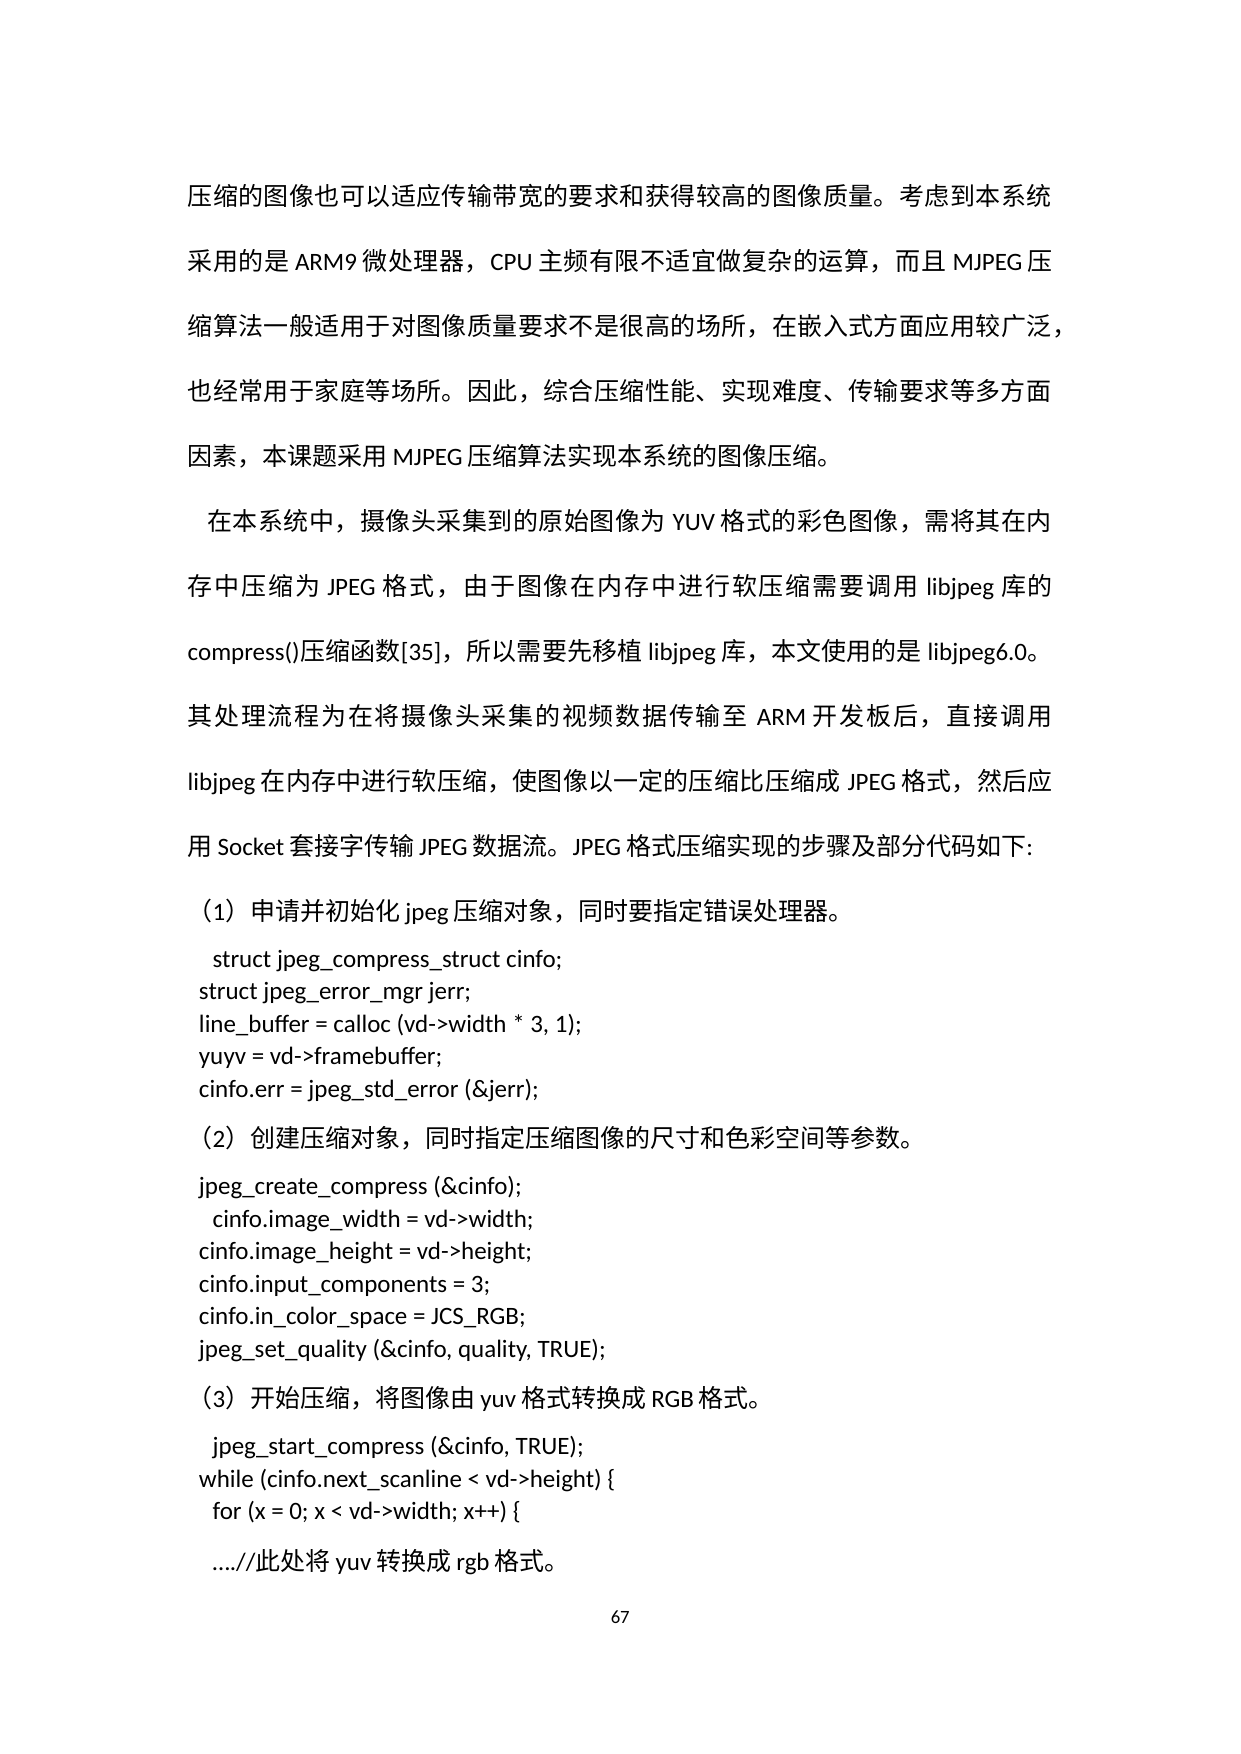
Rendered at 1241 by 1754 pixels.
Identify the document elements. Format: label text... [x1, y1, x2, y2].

text ….//此处将yuv转换成rgb格式。 [187, 1527, 1053, 1592]
text line_buffer = calloc (vd->width * 3, 1); [187, 1007, 1053, 1039]
text （2）创建压缩对象，同时指定压缩图像的尺寸和色彩空间等参数。 [187, 1104, 1053, 1169]
text cinfo.in_color_space = JCS_RGB; [187, 1299, 1053, 1332]
text cinfo.input_components = 3; [187, 1267, 1053, 1299]
text struct jpeg_error_mgr jerr; [187, 974, 1053, 1007]
text jpeg_create_compress (&cinfo); [187, 1169, 1053, 1202]
text cinfo.image_width = vd->width; [187, 1202, 1053, 1234]
text struct jpeg_compress_struct cinfo; [187, 942, 1053, 974]
text 在本系统中，摄像头采集到的原始图像为YUV格式的彩色图像，需将其在内存中压缩为JPEG格式，由于图像在内存中进行软压缩需要调用libjpeg库的compress()压缩函数[35]，所以需要先移植libjpeg库，本文使用的是libjpeg6.0。其处理流程为在将摄像头采集的视频数据传输至ARM开发板后，直接调用libjpeg在内存中进行软压缩，使图像以一定的压缩比压缩成JPEG格式，然后应用Socket套接字传输JPEG数据流。JPEG格式压缩实现的步骤及部分代码如下: [187, 487, 1053, 877]
text while (cinfo.next_scanline < vd->height) { [187, 1462, 1053, 1494]
text cinfo.err = jpeg_std_error (&jerr); [187, 1072, 1053, 1104]
text cinfo.image_height = vd->height; [187, 1234, 1053, 1267]
text yuyv = vd->framebuffer; [187, 1039, 1053, 1072]
text （3）开始压缩，将图像由yuv格式转换成RGB格式。 [187, 1364, 1053, 1429]
text jpeg_start_compress (&cinfo, TRUE); [187, 1429, 1053, 1462]
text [187, 162, 1053, 487]
text （1）申请并初始化jpeg压缩对象，同时要指定错误处理器。 [187, 877, 1053, 942]
text for (x = 0; x < vd->width; x++) { [187, 1494, 1053, 1527]
text jpeg_set_quality (&cinfo, quality, TRUE); [187, 1332, 1053, 1364]
